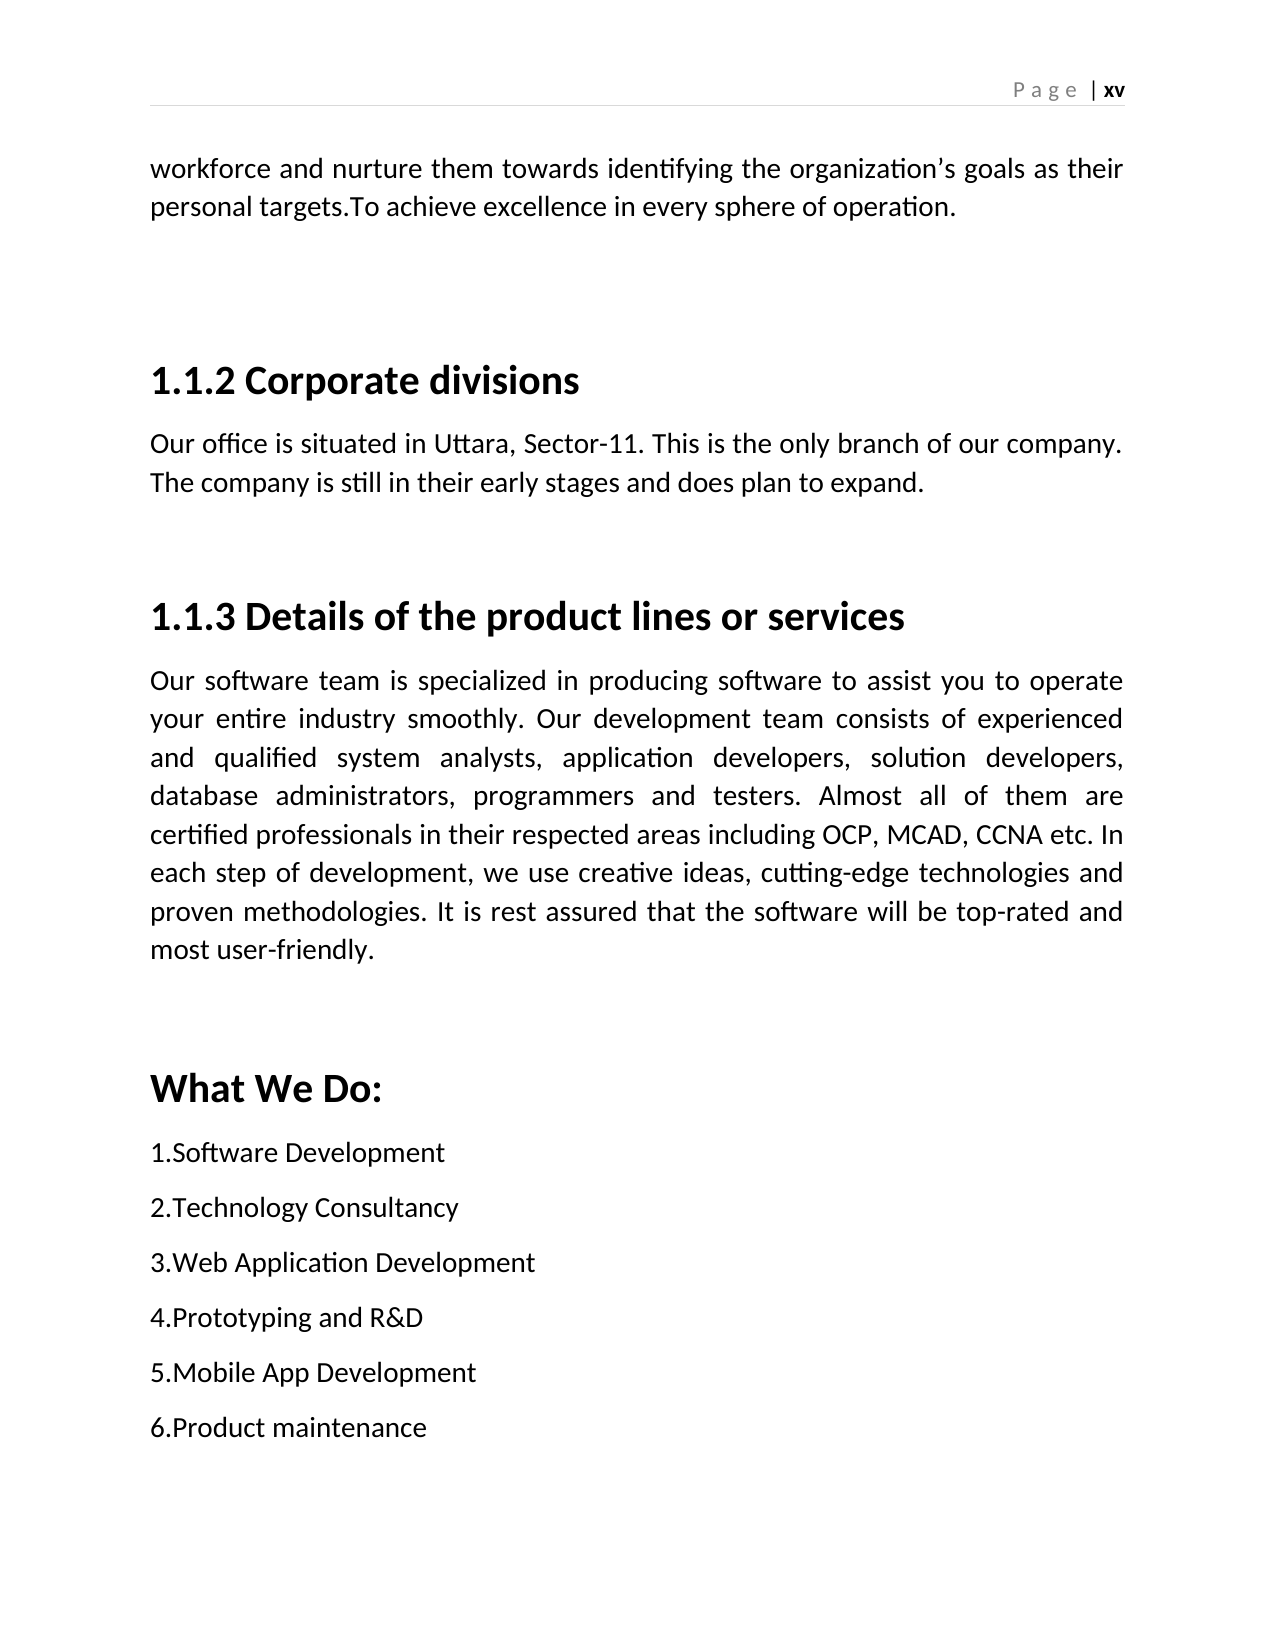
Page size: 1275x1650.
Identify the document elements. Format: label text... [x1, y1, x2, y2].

text 1.1.3 Details of the product lines or services [150, 590, 1125, 641]
text 1.1.2 Corporate divisions [150, 354, 1125, 404]
text 4.Prototyping and R&D [150, 1299, 1125, 1335]
text 6.Product maintenance [150, 1409, 1125, 1445]
text Our software team is specialized in producing software to assist you to operate your entire industry smoothly. Our development team consists of experienced and qualified system analysts, application developers, solution developers, database administrators, programmers and testers. Almost all of them are certified professionals in their respected areas including OCP, MCAD, CCNA etc. In each step of development, we use creative ideas, cutting-edge technologies and proven methodologies. It is rest assured that the software will be top-rated and most user-friendly. [150, 662, 1125, 967]
text 5.Mobile App Development [150, 1354, 1125, 1390]
text 1.Software Development [150, 1134, 1125, 1170]
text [150, 150, 1125, 224]
text 2.Technology Consultancy [150, 1189, 1125, 1225]
text What We Do: [150, 1062, 1125, 1113]
text 3.Web Application Development [150, 1244, 1125, 1280]
text Our office is situated in Uttara, Sector-11. This is the only branch of our company. The company is still in their early stages and does plan to expand. [150, 425, 1125, 499]
